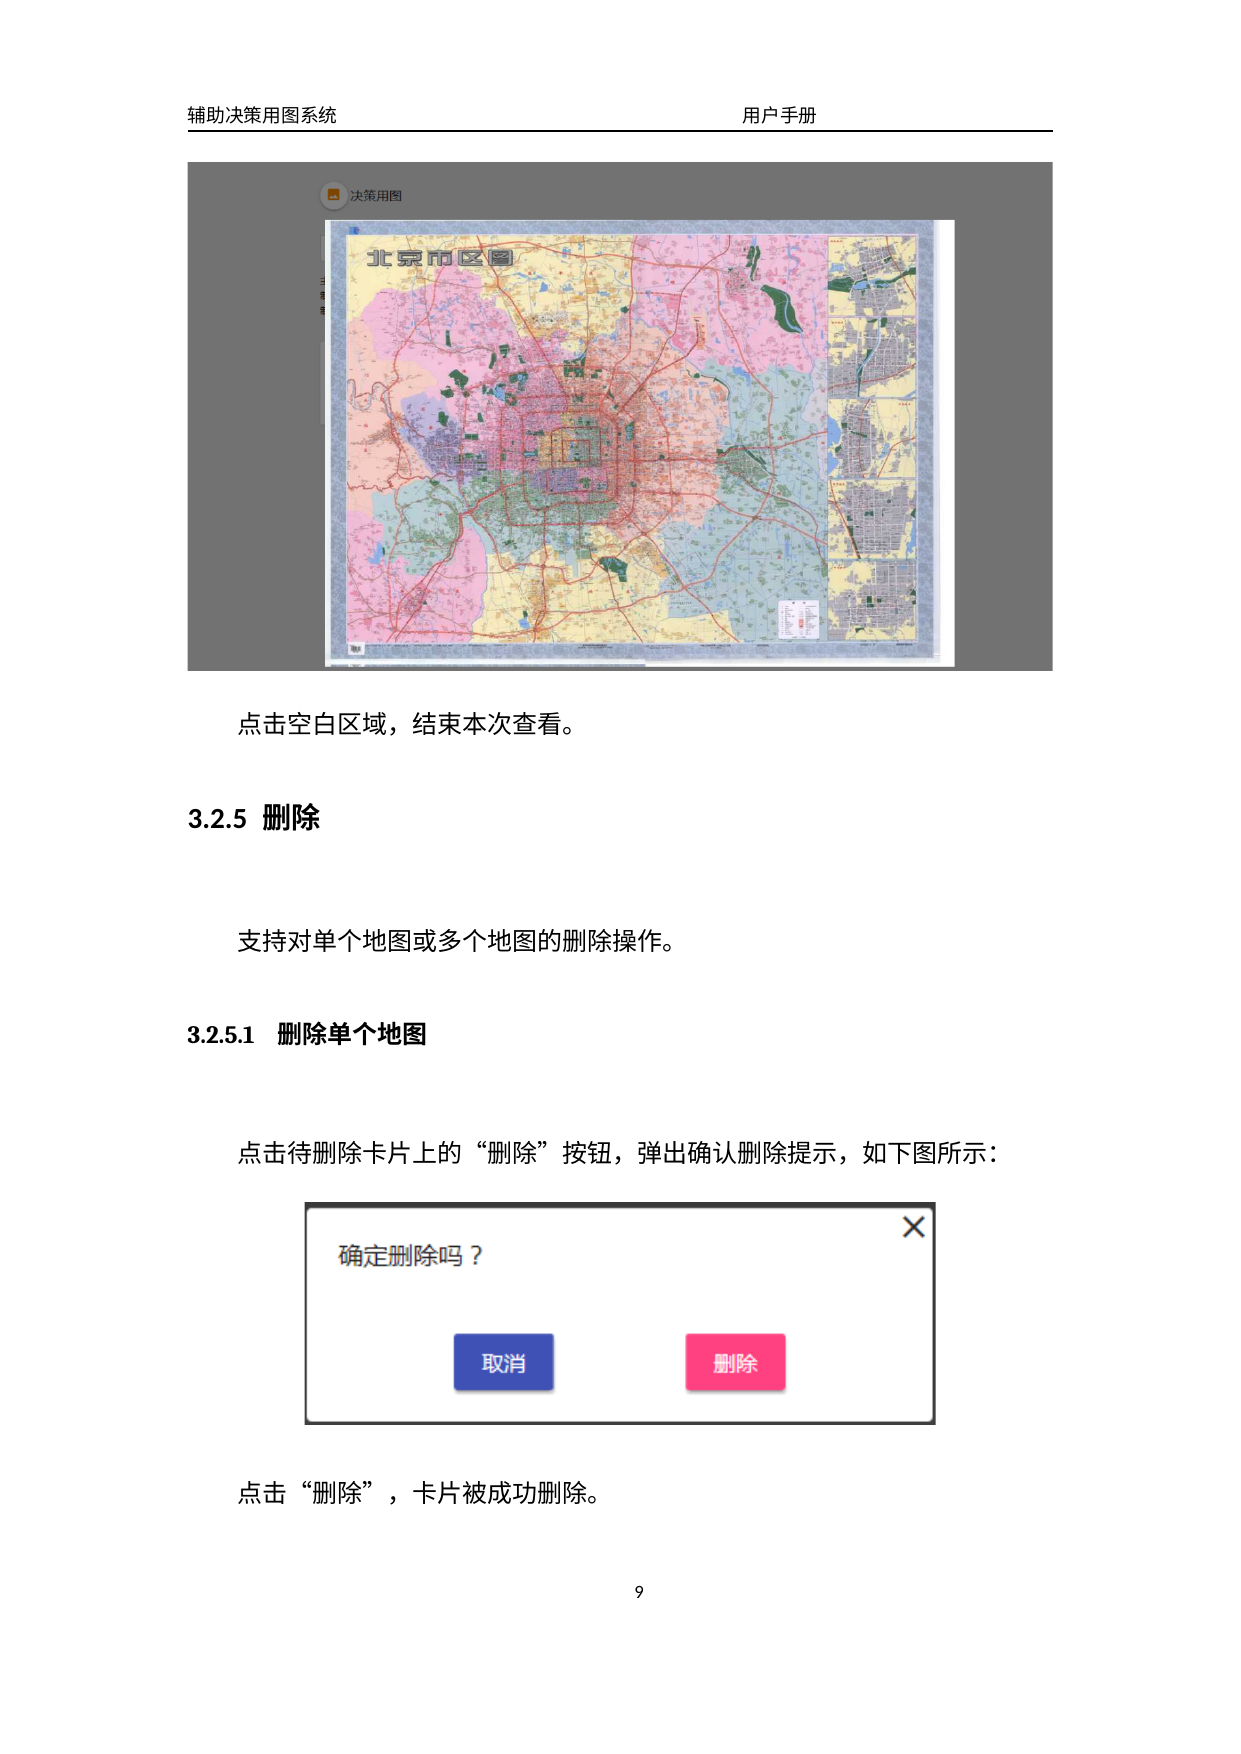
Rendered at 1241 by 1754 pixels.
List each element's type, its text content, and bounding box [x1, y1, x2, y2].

text 点击空白区域，结束本次查看。 [187, 689, 1053, 757]
text 点击“删除”，卡片被成功删除。 [187, 1457, 1053, 1525]
subtitle 删除单个地图 [187, 998, 1053, 1066]
picture [304, 1202, 936, 1425]
subtitle 删除 [187, 782, 1053, 850]
picture [187, 162, 1053, 671]
text 点击待删除卡片上的“删除”按钮，弹出确认删除提示，如下图所示： [187, 1118, 1053, 1186]
text 支持对单个地图或多个地图的删除操作。 [187, 906, 1053, 973]
